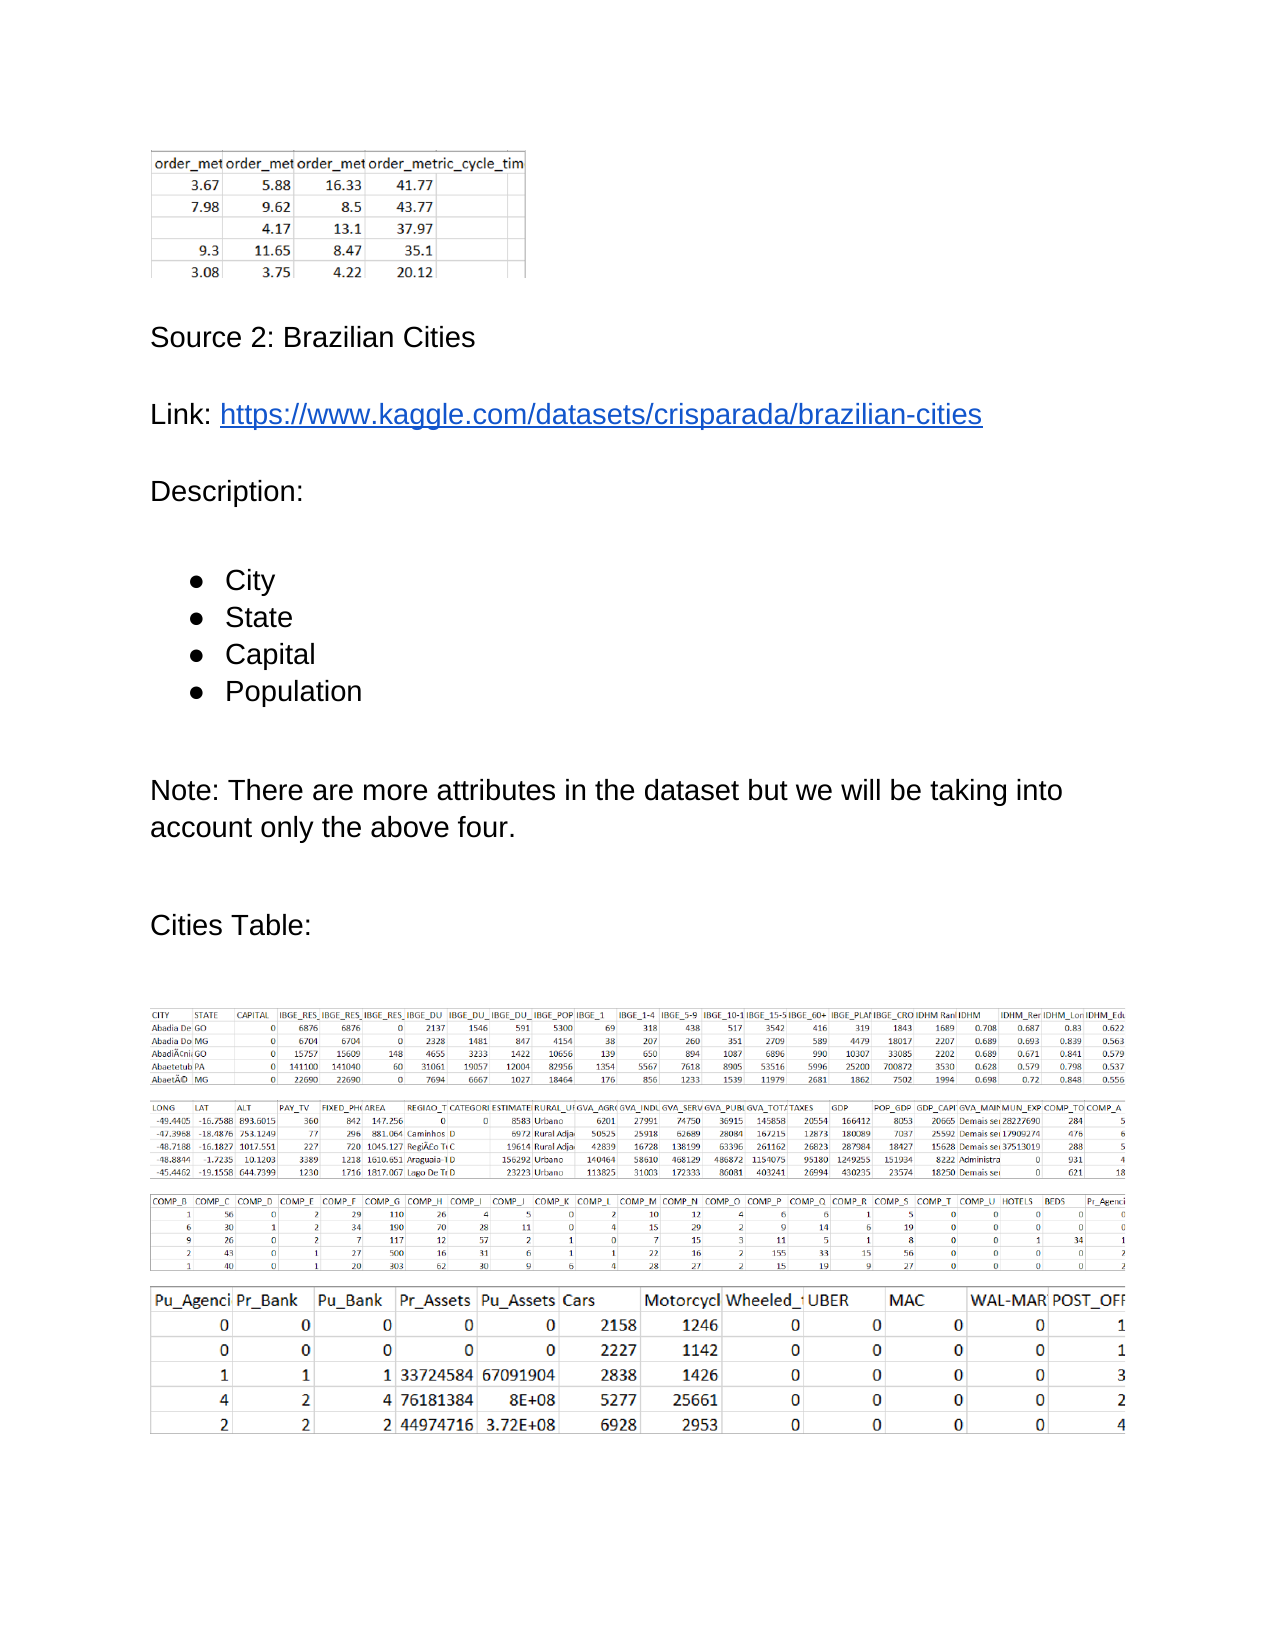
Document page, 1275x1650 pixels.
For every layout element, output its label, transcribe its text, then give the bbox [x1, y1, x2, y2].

list Population [187, 674, 1125, 708]
text Note: There are more attributes in the dataset but we will be taking into account only the above four. [150, 773, 1125, 843]
text Link: https://www.kaggle.com/datasets/crisparada/brazilian-cities [150, 397, 1125, 430]
text Source 2: Brazilian Cities [150, 320, 1125, 353]
picture [150, 1099, 1125, 1179]
list City [187, 563, 1125, 597]
picture [150, 1193, 1125, 1271]
picture [150, 1007, 1125, 1085]
list State [187, 600, 1125, 634]
text Description: [150, 474, 1125, 507]
text Cities Table: [150, 908, 1125, 942]
list Capital [187, 637, 1125, 671]
picture [150, 1285, 1125, 1434]
picture [150, 150, 526, 278]
